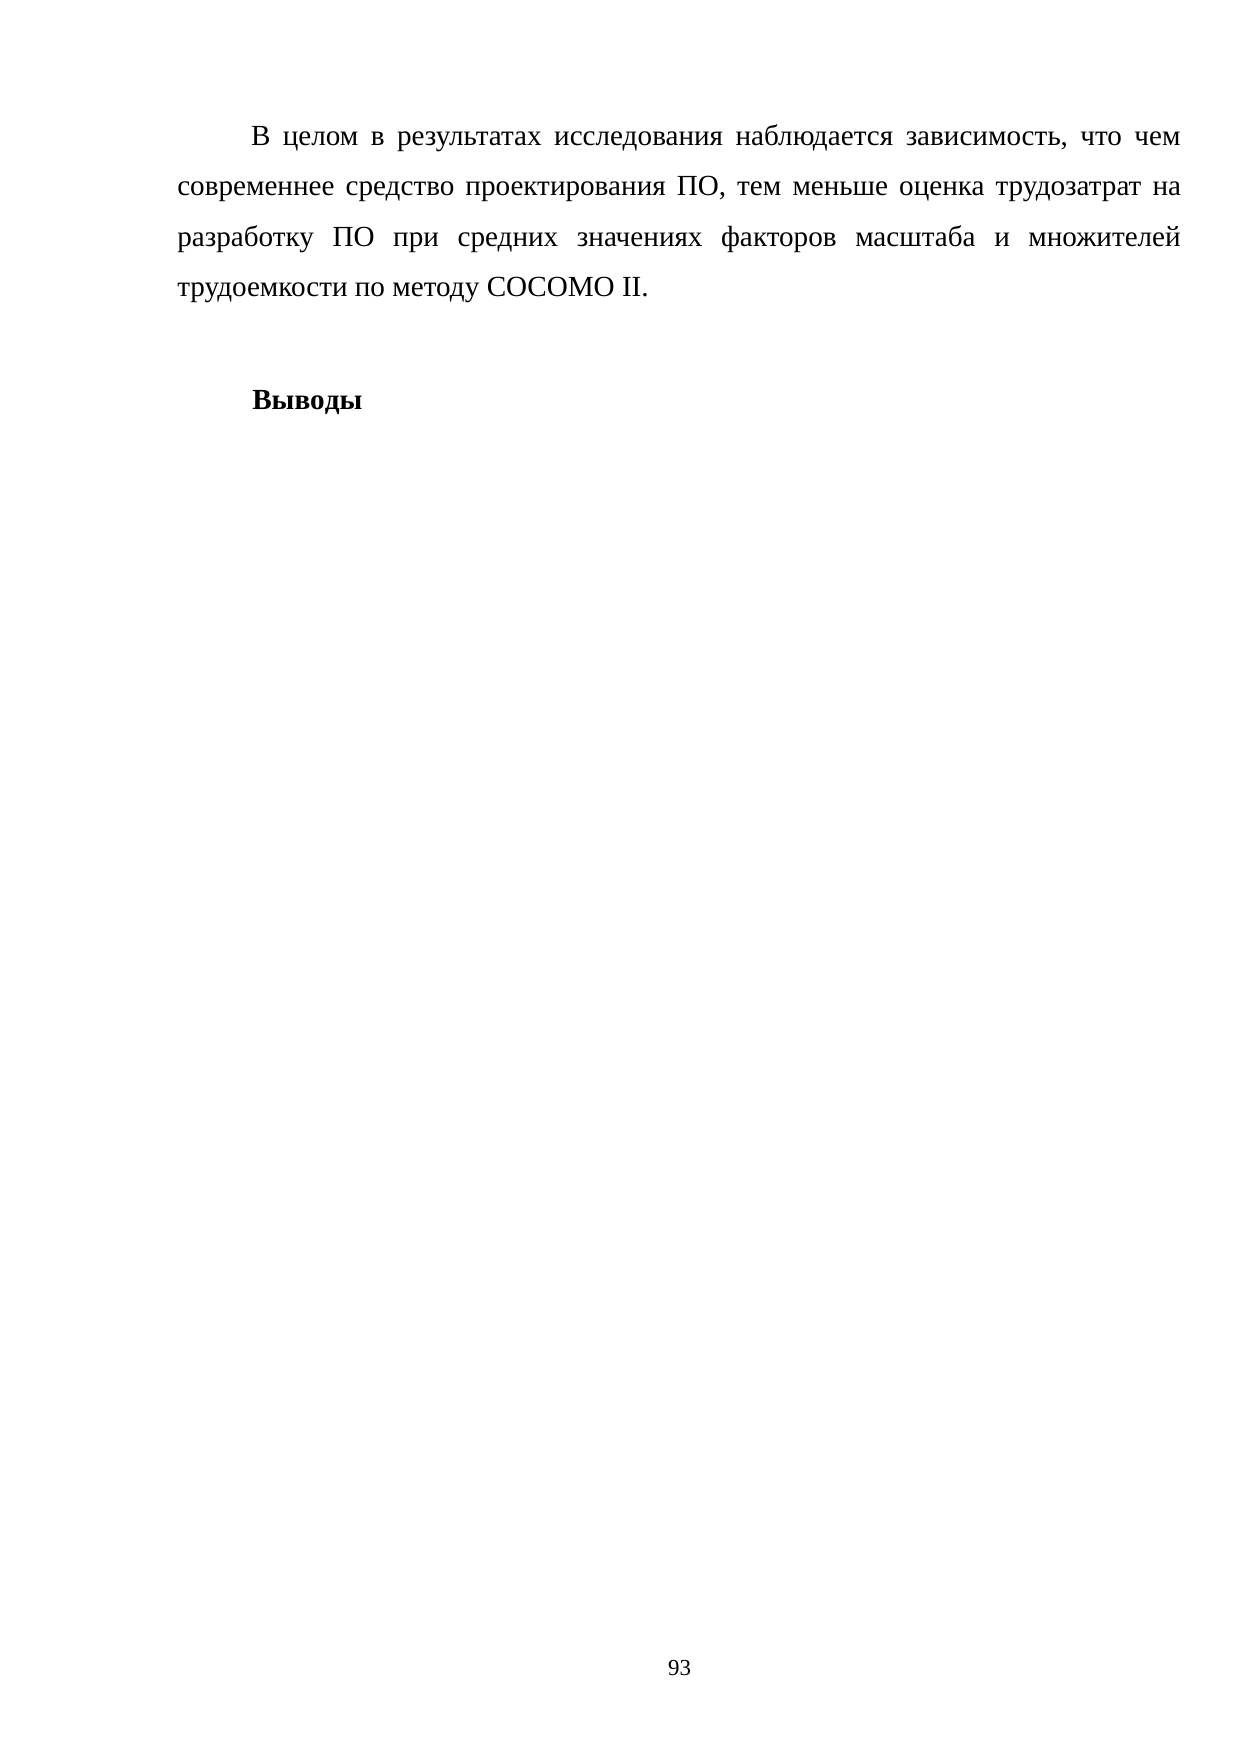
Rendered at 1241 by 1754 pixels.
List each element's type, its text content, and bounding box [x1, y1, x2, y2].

text В целом в результатах исследования наблюдается зависимость, что чем современнее средство проектирования ПО, тем меньше оценка трудозатрат на разработку ПО при средних значениях факторов масштаба и множителей трудоемкости по методу COCOMO II. [177, 118, 1182, 302]
subtitle Выводы [252, 382, 1182, 416]
